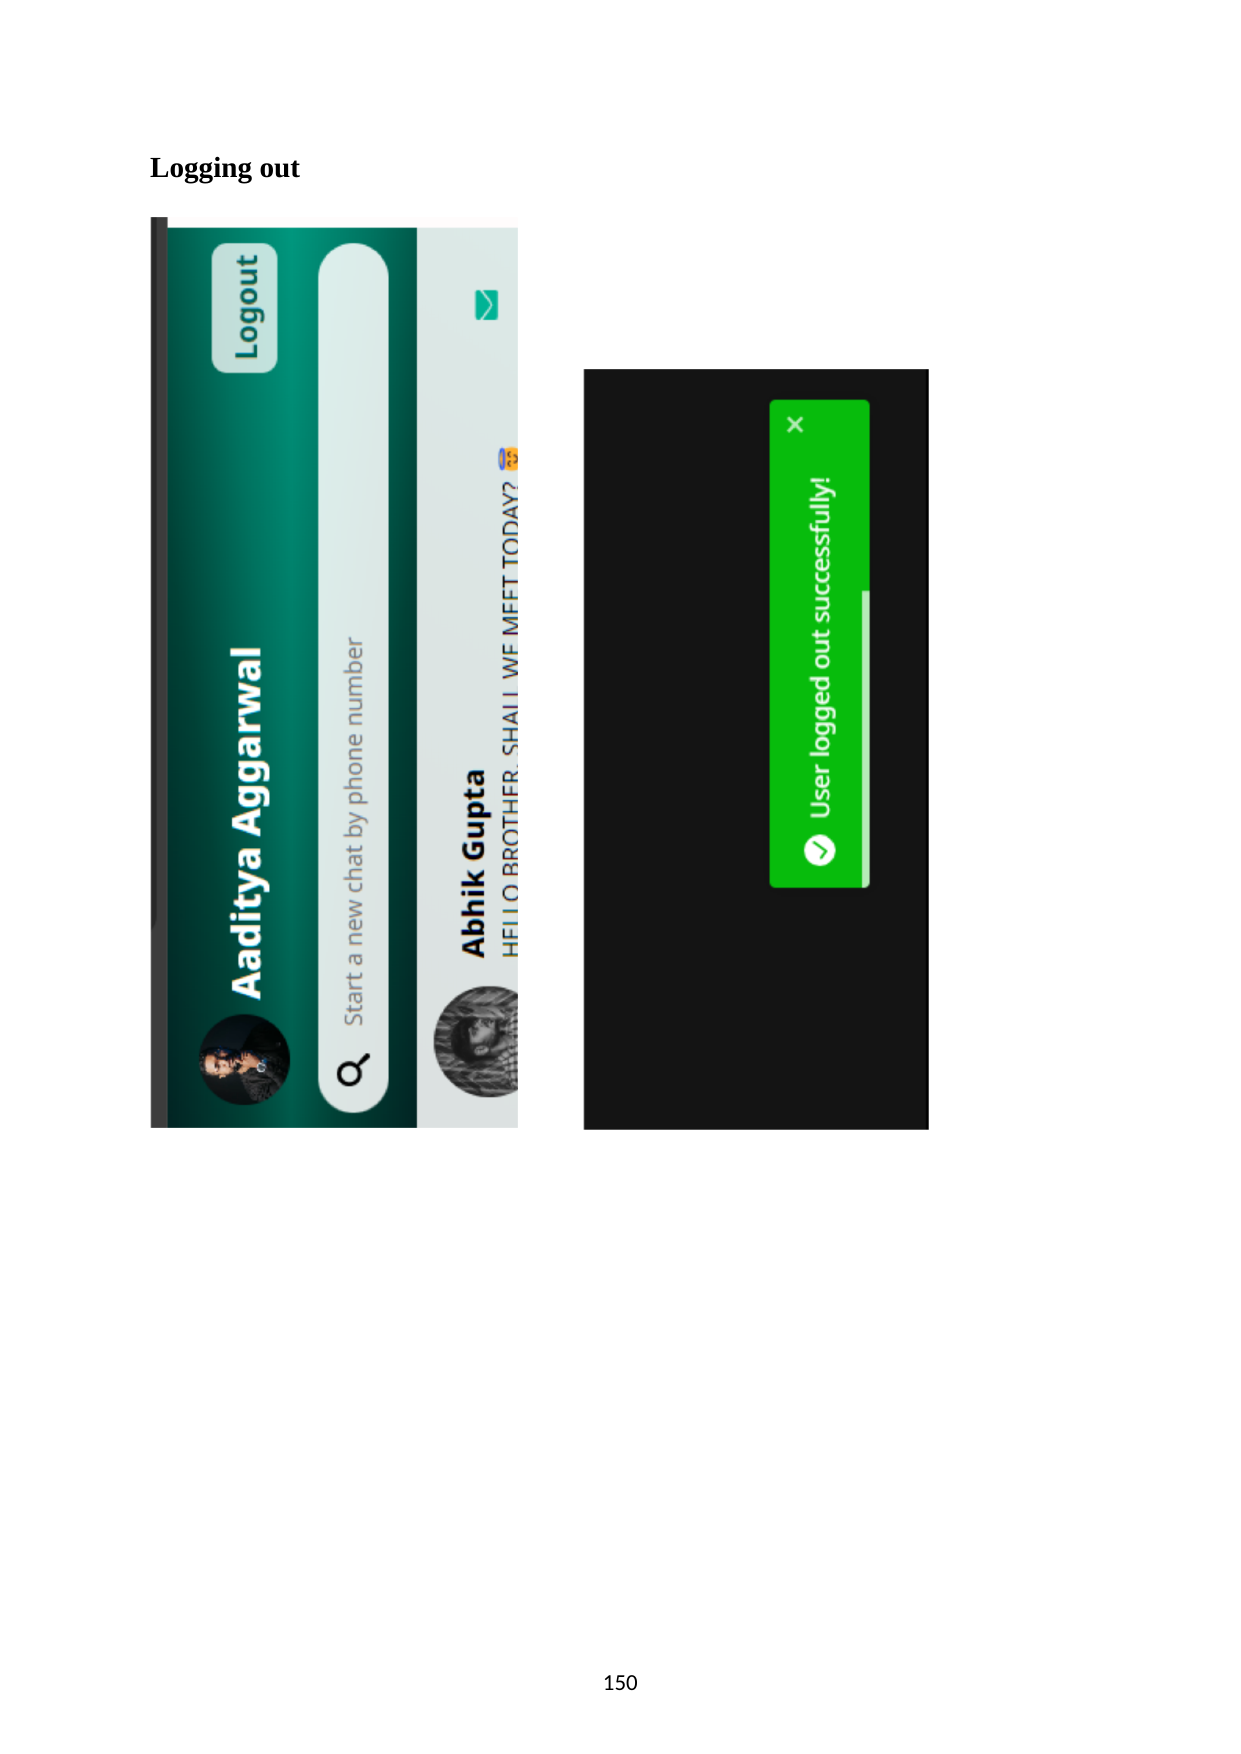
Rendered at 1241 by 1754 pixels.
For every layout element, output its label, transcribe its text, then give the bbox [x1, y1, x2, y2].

picture [585, 370, 928, 1129]
text Logging out [150, 150, 1090, 183]
picture [152, 218, 517, 1127]
